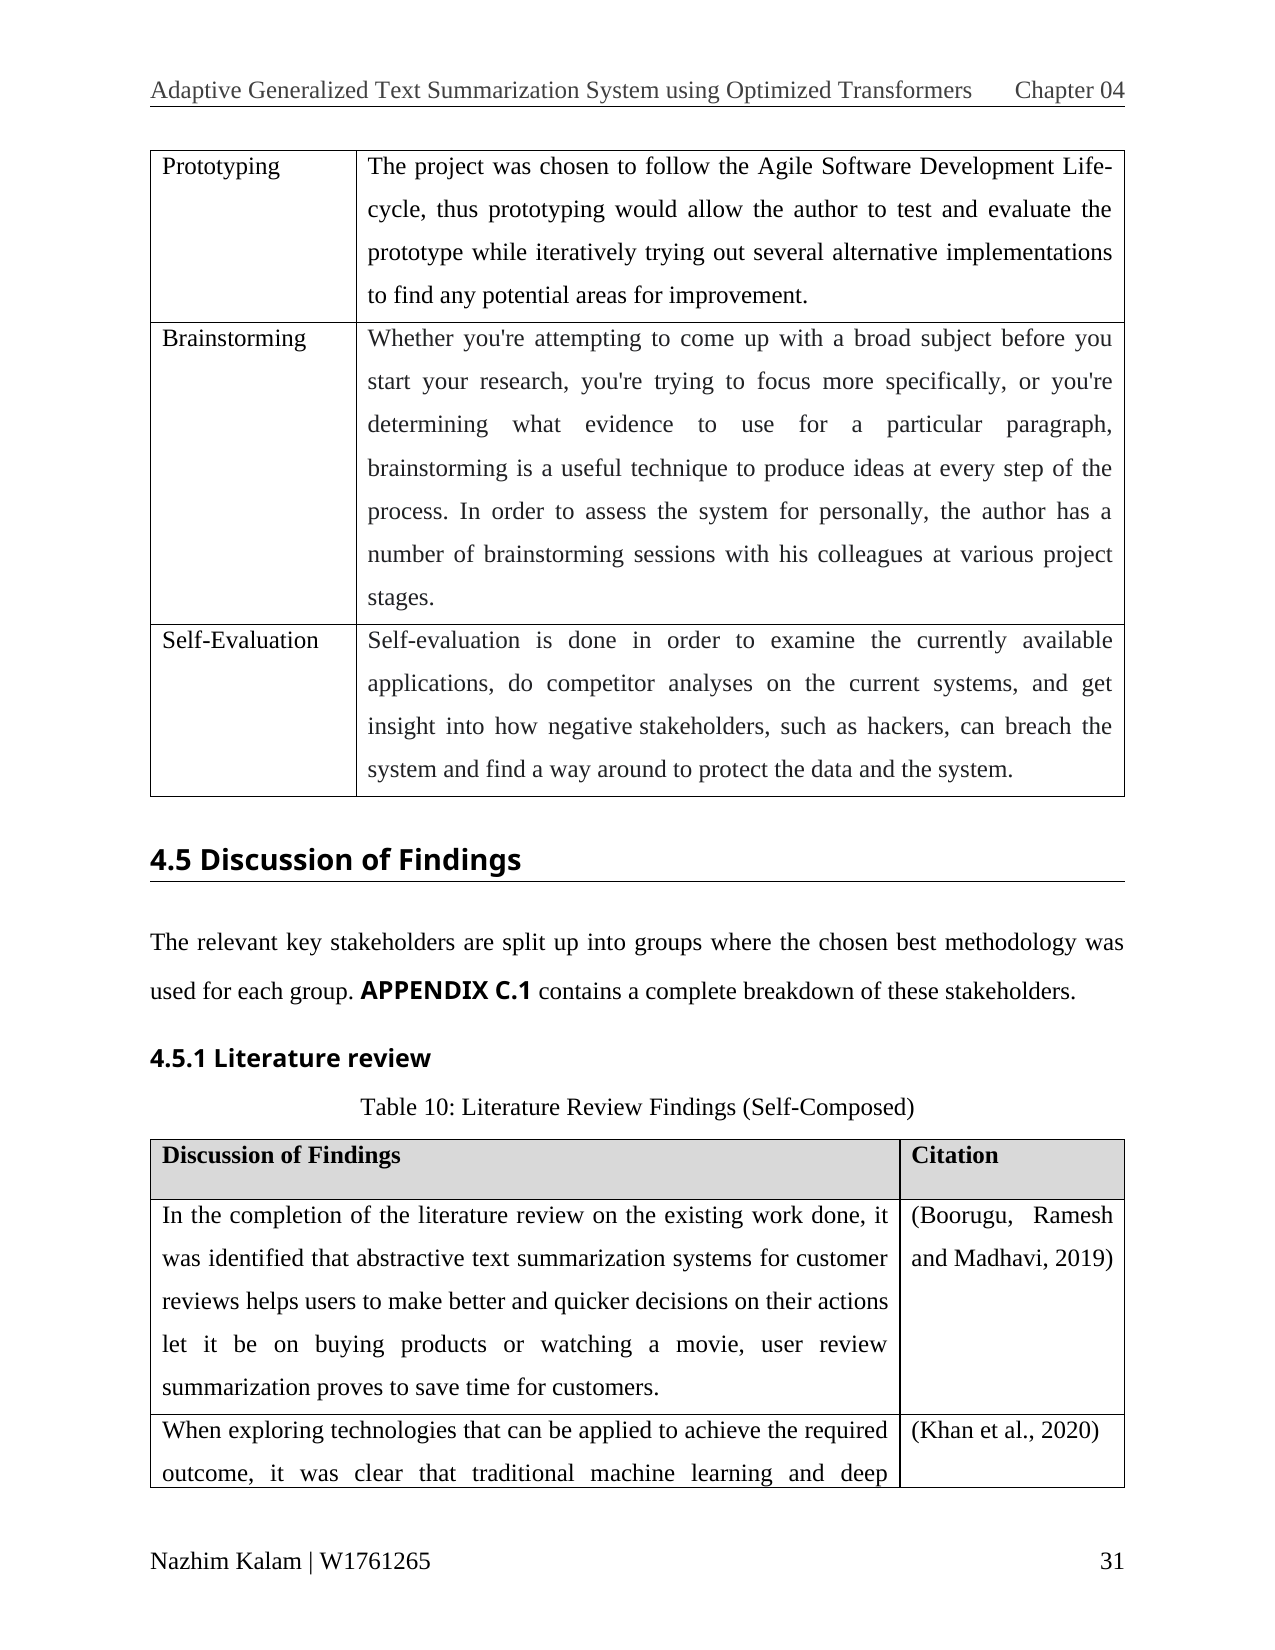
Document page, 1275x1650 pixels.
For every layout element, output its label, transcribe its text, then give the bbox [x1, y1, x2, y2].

subtitle 4.5.1 Literature review [150, 1041, 1125, 1074]
text Table 10: Literature Review Findings (Self-Composed) [150, 1092, 1125, 1120]
table_cell Self-evaluation is done in order to examine the currently available applications, do competitor analyses on the current systems, and get insight into how negative stakeholders, such as hackers, can breach the system and find a way around to protect the data and the system. [357, 625, 1124, 796]
table_cell Brainstorming [151, 323, 356, 624]
table_cell In the completion of the literature review on the existing work done, it was identified that abstractive text summarization systems for customer reviews helps users to make better and quicker decisions on their actions let it be on buying products or watching a movie, user review summarization proves to save time for customers. [151, 1200, 899, 1414]
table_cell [151, 1415, 899, 1487]
table_cell (Khan et al., 2020) [901, 1415, 1124, 1487]
subtitle 4.5 Discussion of Findings [150, 839, 1125, 881]
table_cell Prototyping [151, 151, 356, 322]
table_cell Whether you're attempting to come up with a broad subject before you start your research, you're trying to focus more specifically, or you're determining what evidence to use for a particular paragraph, brainstorming is a useful technique to produce ideas at every step of the process. In order to assess the system for personally, the author has a number of brainstorming sessions with his colleagues at various project stages. [357, 323, 1124, 624]
table_cell The project was chosen to follow the Agile Software Development Life-cycle, thus prototyping would allow the author to test and evaluate the prototype while iteratively trying out several alternative implementations to find any potential areas for improvement. [357, 151, 1124, 322]
table_header Citation [901, 1140, 1124, 1199]
table_cell (Boorugu, Ramesh and Madhavi, 2019) [901, 1200, 1124, 1414]
table_cell Self-Evaluation [151, 625, 356, 796]
table_header Discussion of Findings [151, 1140, 899, 1199]
text The relevant key stakeholders are split up into groups where the chosen best methodology was used for each group. APPENDIX C.1 contains a complete breakdown of these stakeholders. [150, 927, 1125, 1007]
